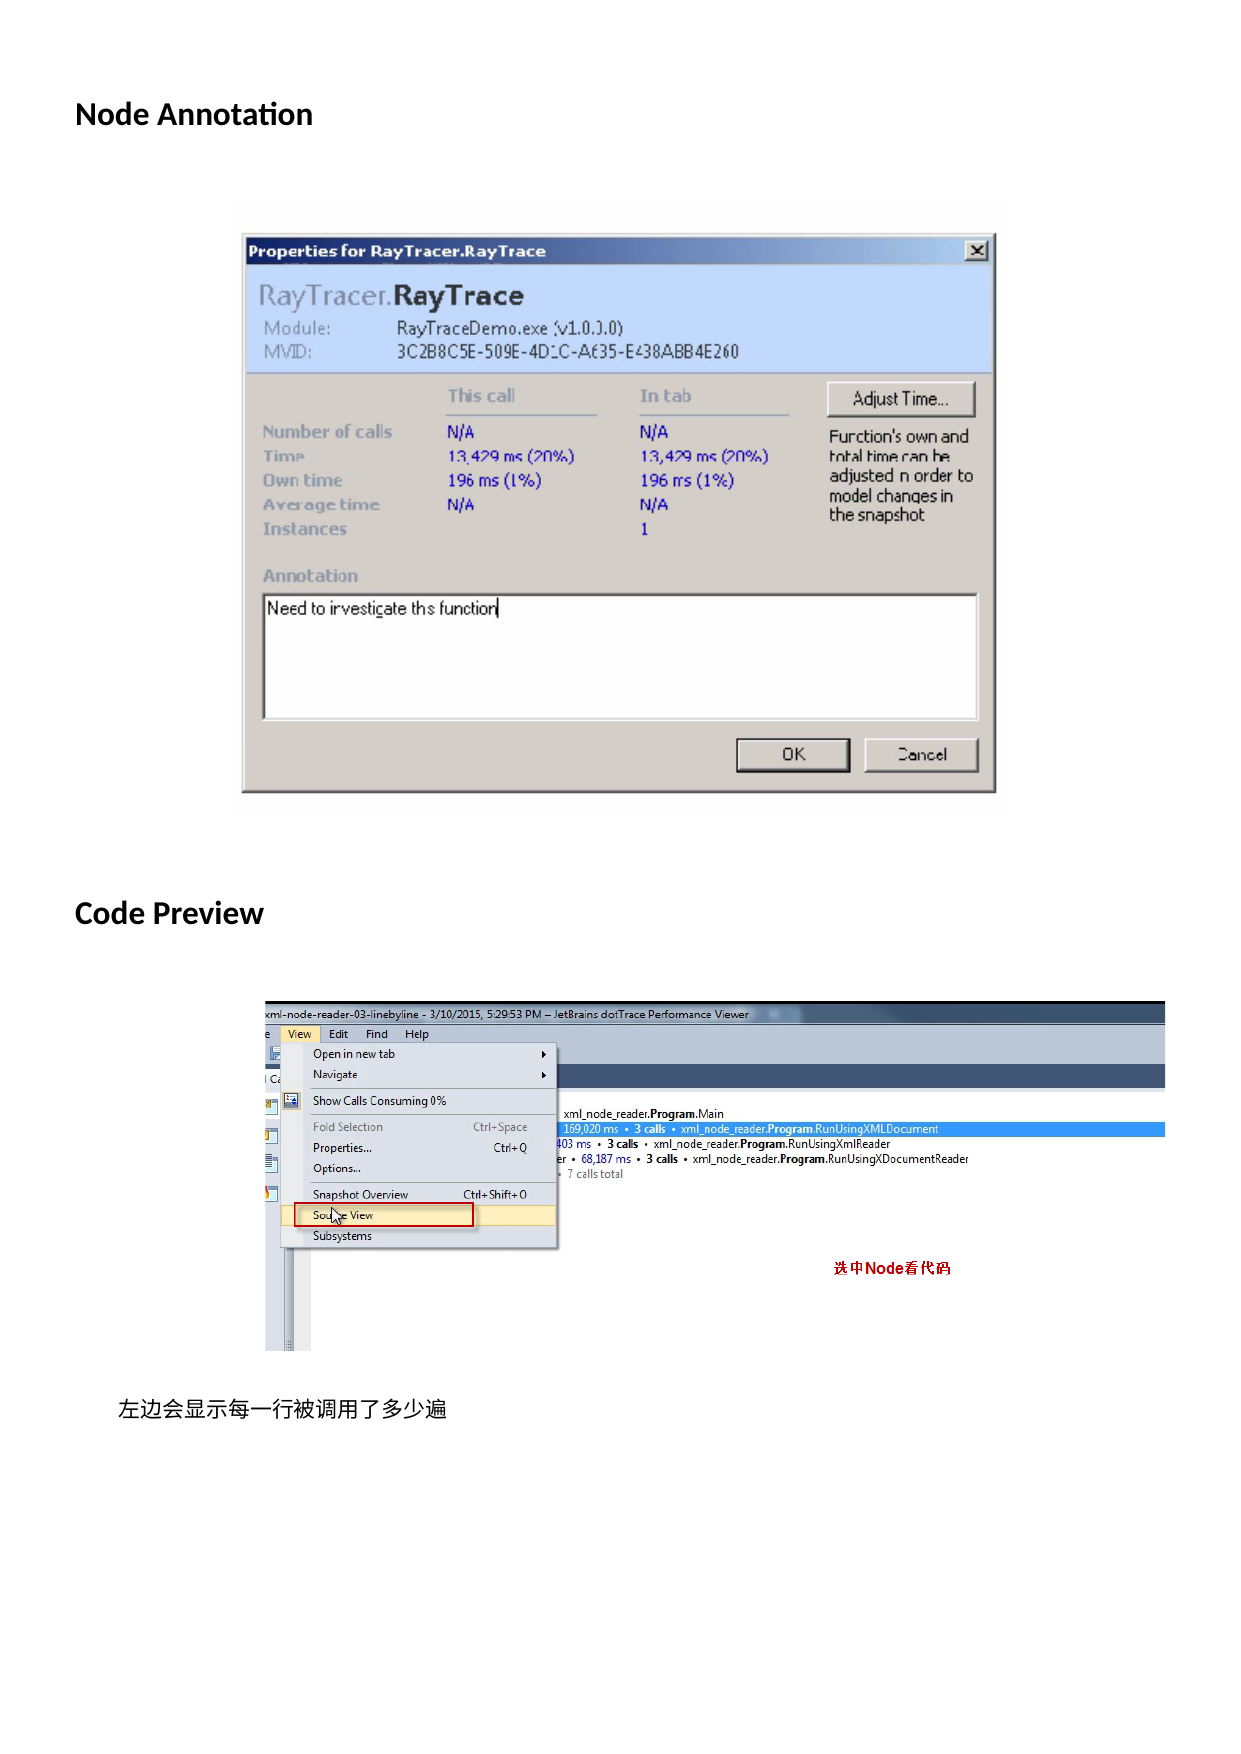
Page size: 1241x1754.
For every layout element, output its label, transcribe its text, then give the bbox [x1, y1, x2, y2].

subtitle Node Annotation [75, 81, 1165, 146]
picture [231, 202, 1009, 820]
picture [265, 1001, 1166, 1351]
text 左边会显示每一行被调用了多少遍 [75, 1391, 1165, 1424]
subtitle Code Preview [75, 879, 1165, 944]
